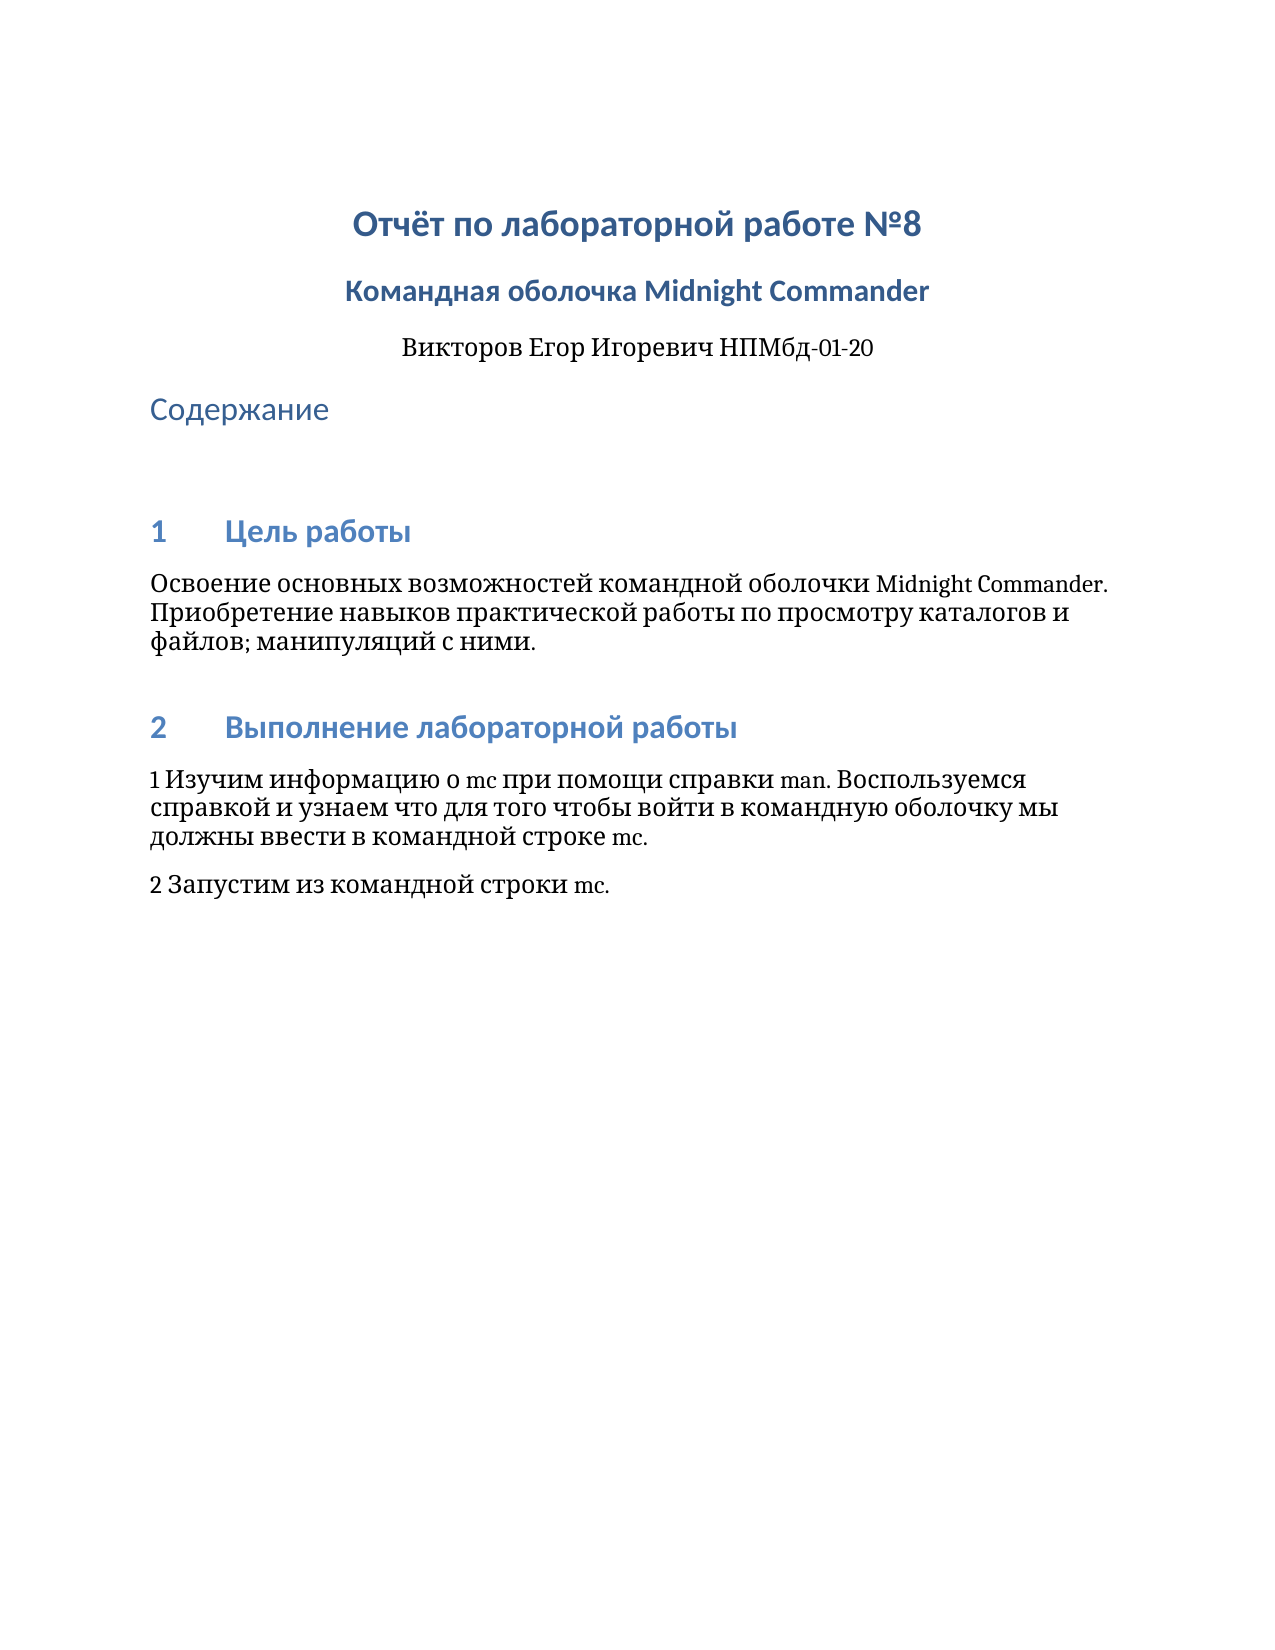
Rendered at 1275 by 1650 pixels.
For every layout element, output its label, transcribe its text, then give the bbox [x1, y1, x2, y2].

text 1 Изучим информацию о mc при помощи справки man. Воспользуемся справкой и узнаем что для того чтобы войти в командную оболочку мы должны ввести в командной строке mc. [150, 766, 1125, 852]
subtitle 1 Цель работы [150, 510, 1125, 551]
text Освоение основных возможностей командной оболочки Midnight Commander. Приобретение навыков практической работы по просмотру каталогов и файлов; манипуляций с ними. [150, 570, 1125, 656]
subtitle Командная оболочка Midnight Commander [150, 271, 1125, 309]
text Викторов Егор Игоревич НПМбд-01-20 [150, 334, 1125, 363]
subtitle 2 Выполнение лабораторной работы [150, 706, 1125, 747]
title Отчёт по лабораторной работе №8 [150, 200, 1125, 246]
text 2 Запустим из командной строки mc. [150, 871, 1125, 899]
